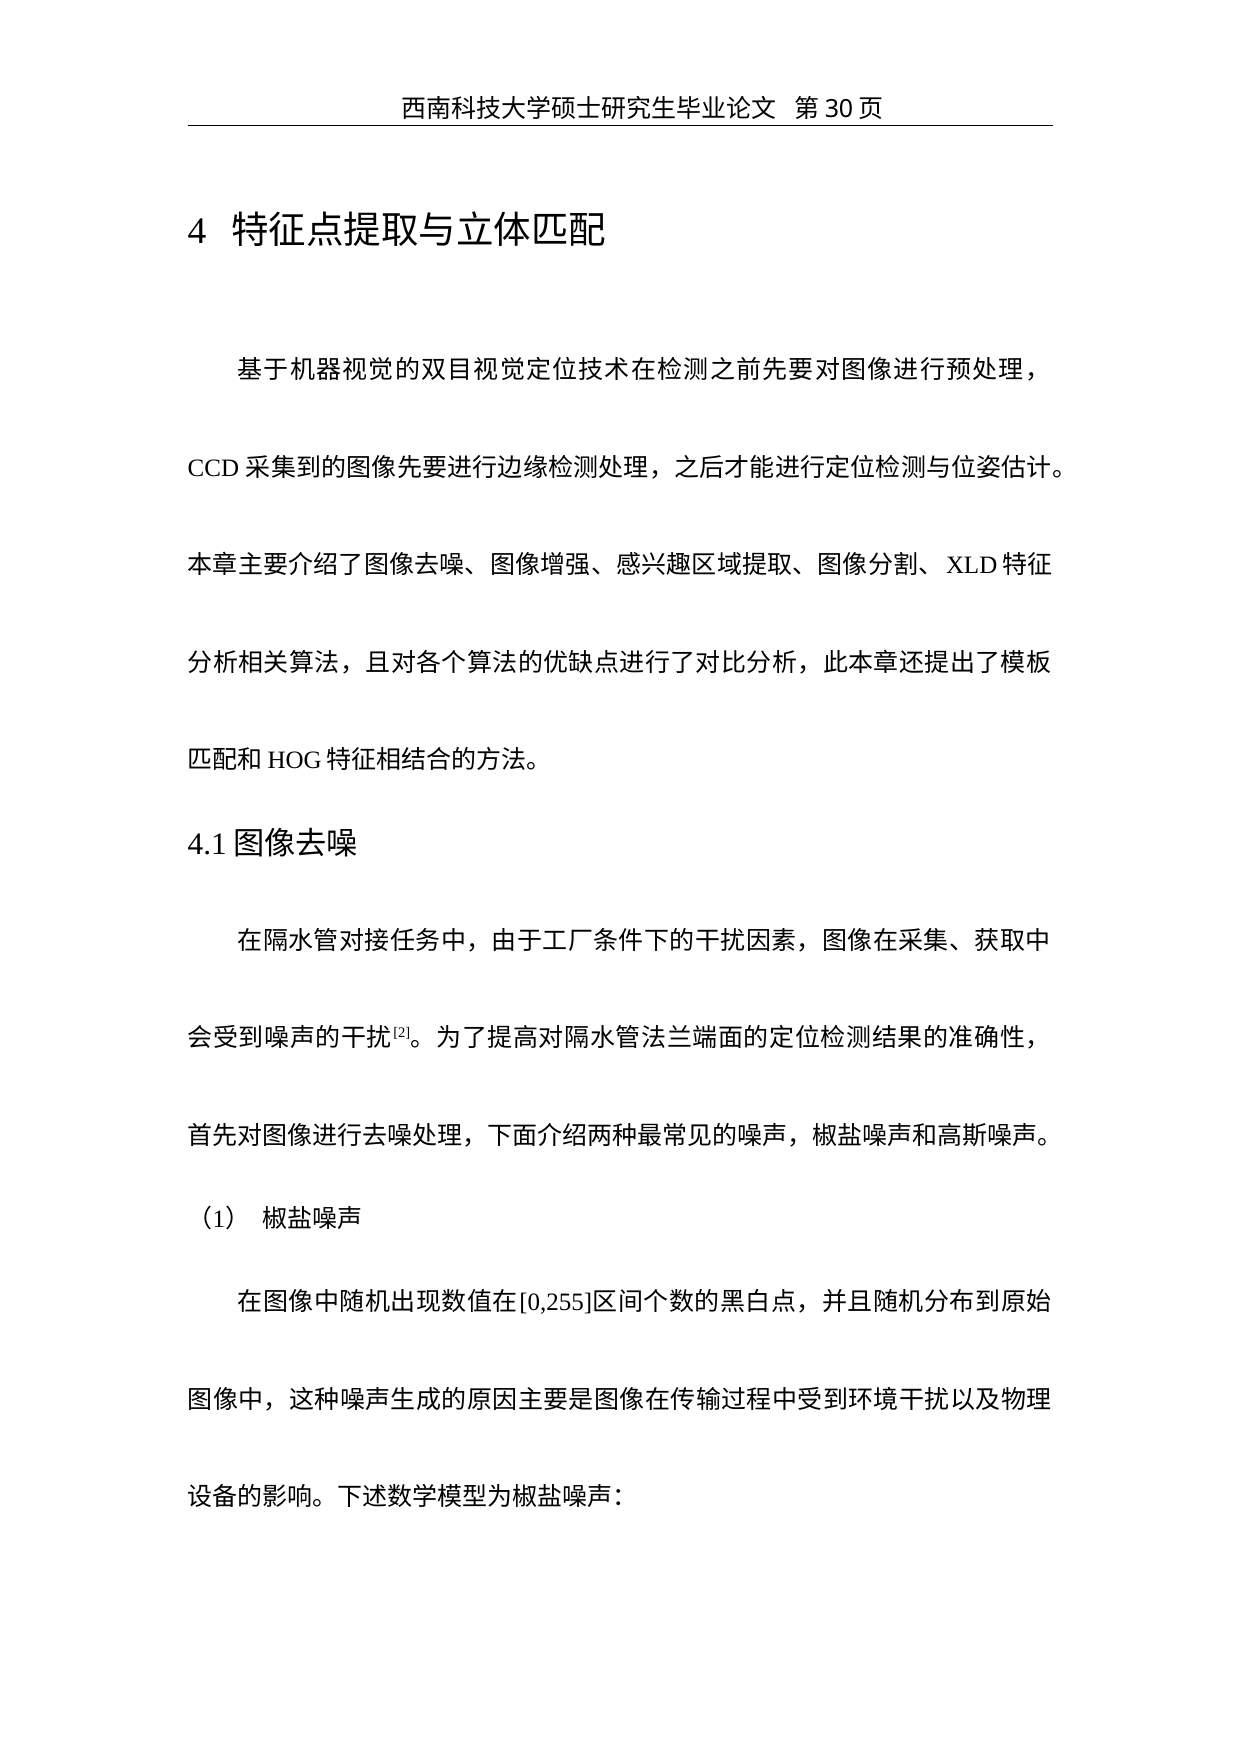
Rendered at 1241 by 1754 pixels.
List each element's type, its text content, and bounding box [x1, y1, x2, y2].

text 在隔水管对接任务中，由于工厂条件下的干扰因素，图像在采集、获取中会受到噪声的干扰[2]。为了提高对隔水管法兰端面的定位检测结果的准确性，首先对图像进行去噪处理，下面介绍两种最常见的噪声，椒盐噪声和高斯噪声。 [187, 906, 1053, 1166]
text 基于机器视觉的双目视觉定位技术在检测之前先要对图像进行预处理， CCD 采集到的图像先要进行边缘检测处理，之后才能进行定位检测与位姿估计。本章主要介绍了图像去噪、图像增强、感兴趣区域提取、图像分割、XLD特征分析相关算法，且对各个算法的优缺点进行了对比分析，此本章还提出了模板匹配和HOG特征相结合的方法。 [187, 335, 1053, 790]
subtitle 4.1图像去噪 [187, 808, 1053, 873]
text 在图像中随机出现数值在[0,255]区间个数的黑白点，并且随机分布到原始图像中，这种噪声生成的原因主要是图像在传输过程中受到环境干扰以及物理设备的影响。下述数学模型为椒盐噪声： [187, 1267, 1053, 1527]
subtitle 特征点提取与立体匹配 [187, 194, 1053, 259]
list 椒盐噪声 [187, 1184, 1053, 1249]
